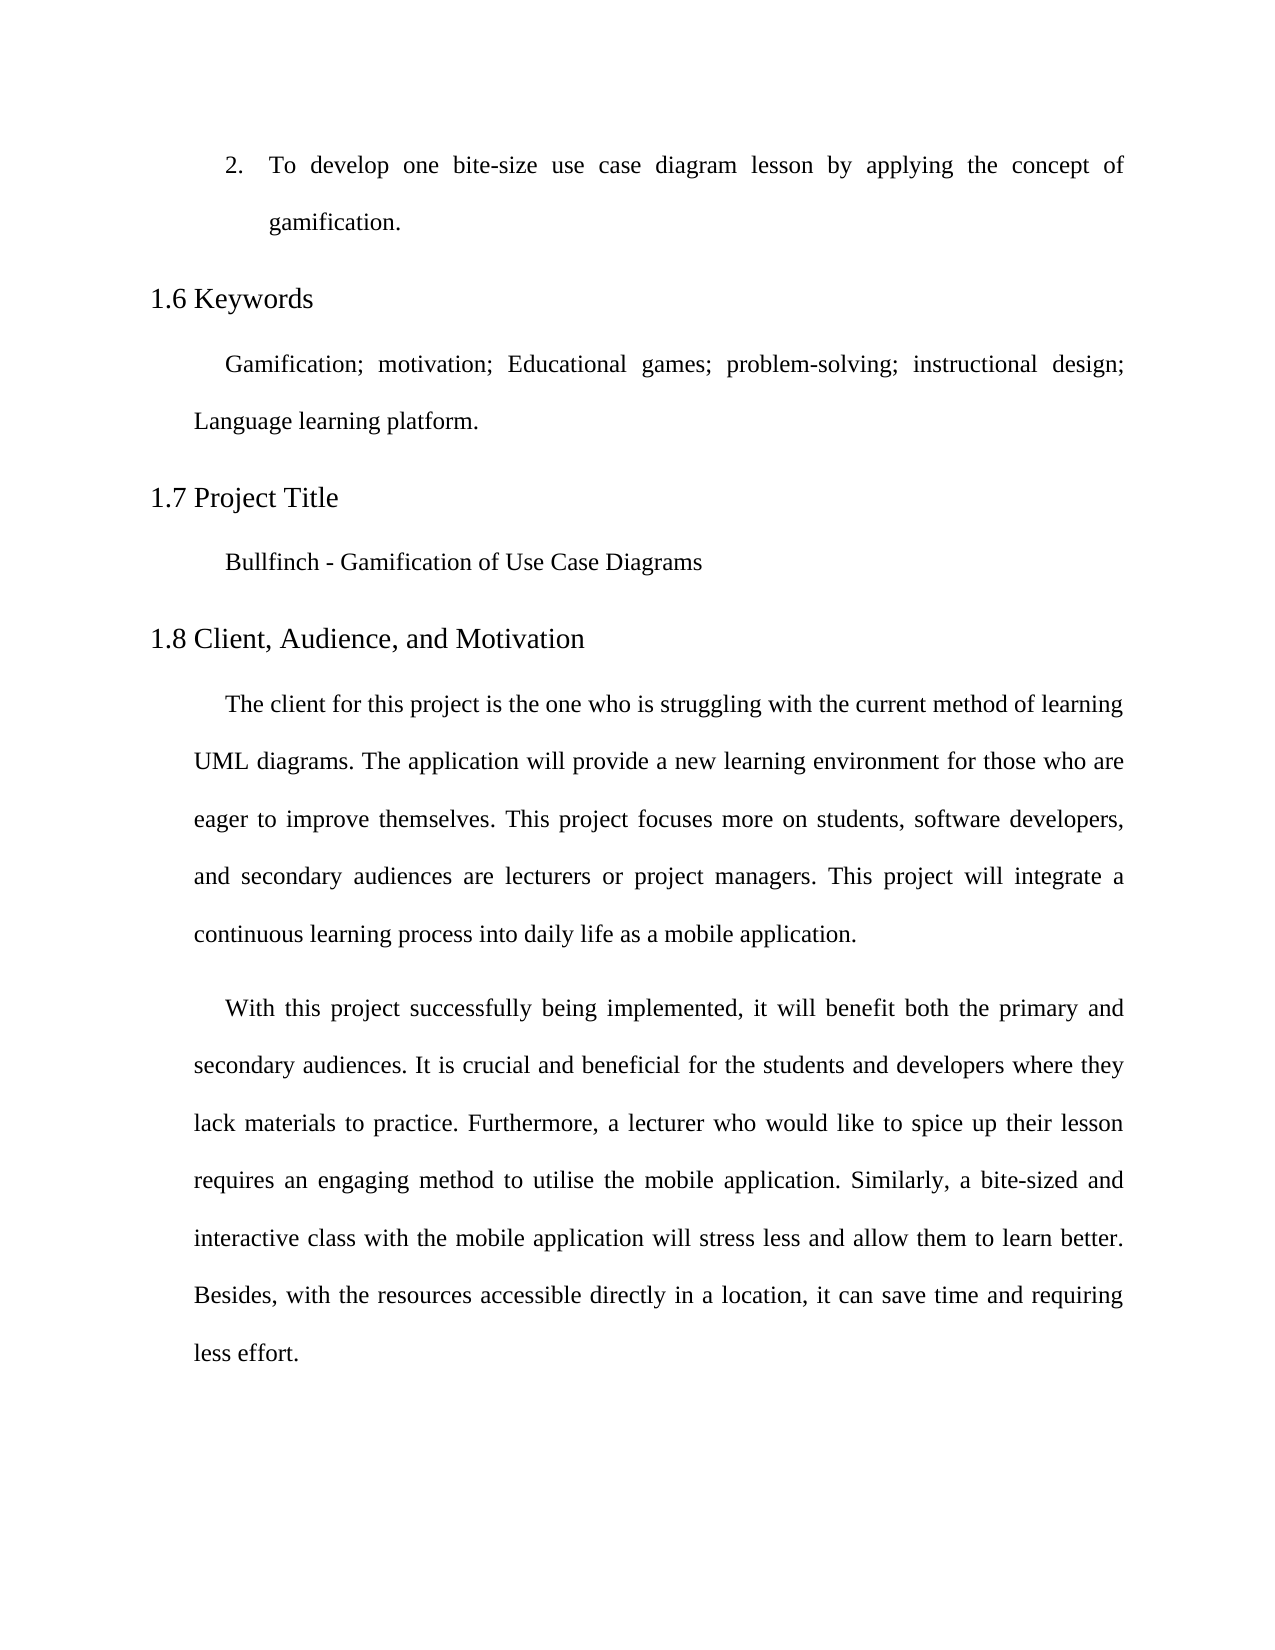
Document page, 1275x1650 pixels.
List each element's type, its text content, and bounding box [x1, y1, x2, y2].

text Gamification; motivation; Educational games; problem-solving; instructional design; Language learning platform. [194, 349, 1125, 435]
subtitle Keywords [150, 282, 1125, 315]
text With this project successfully being implemented, it will benefit both the primary and secondary audiences. It is crucial and beneficial for the students and developers where they lack materials to practice. Furthermore, a lecturer who would like to spice up their lesson requires an engaging method to utilise the mobile application. Similarly, a bite-sized and interactive class with the mobile application will stress less and allow them to learn better. Besides, with the resources accessible directly in a location, it can save time and requiring less effort. [194, 993, 1125, 1367]
text Bullfinch - Gamification of Use Case Diagrams [194, 547, 1125, 576]
text The client for this project is the one who is struggling with the current method of learning UML diagrams. The application will provide a new learning environment for those who are eager to improve themselves. This project focuses more on students, software developers, and secondary audiences are lecturers or project managers. This project will integrate a continuous learning process into daily life as a mobile application. [194, 689, 1125, 947]
list To develop one bite-size use case diagram lesson by applying the concept of gamification. [225, 150, 1125, 236]
subtitle Project Title [150, 480, 1125, 514]
subtitle Client, Audience, and Motivation [150, 622, 1125, 655]
